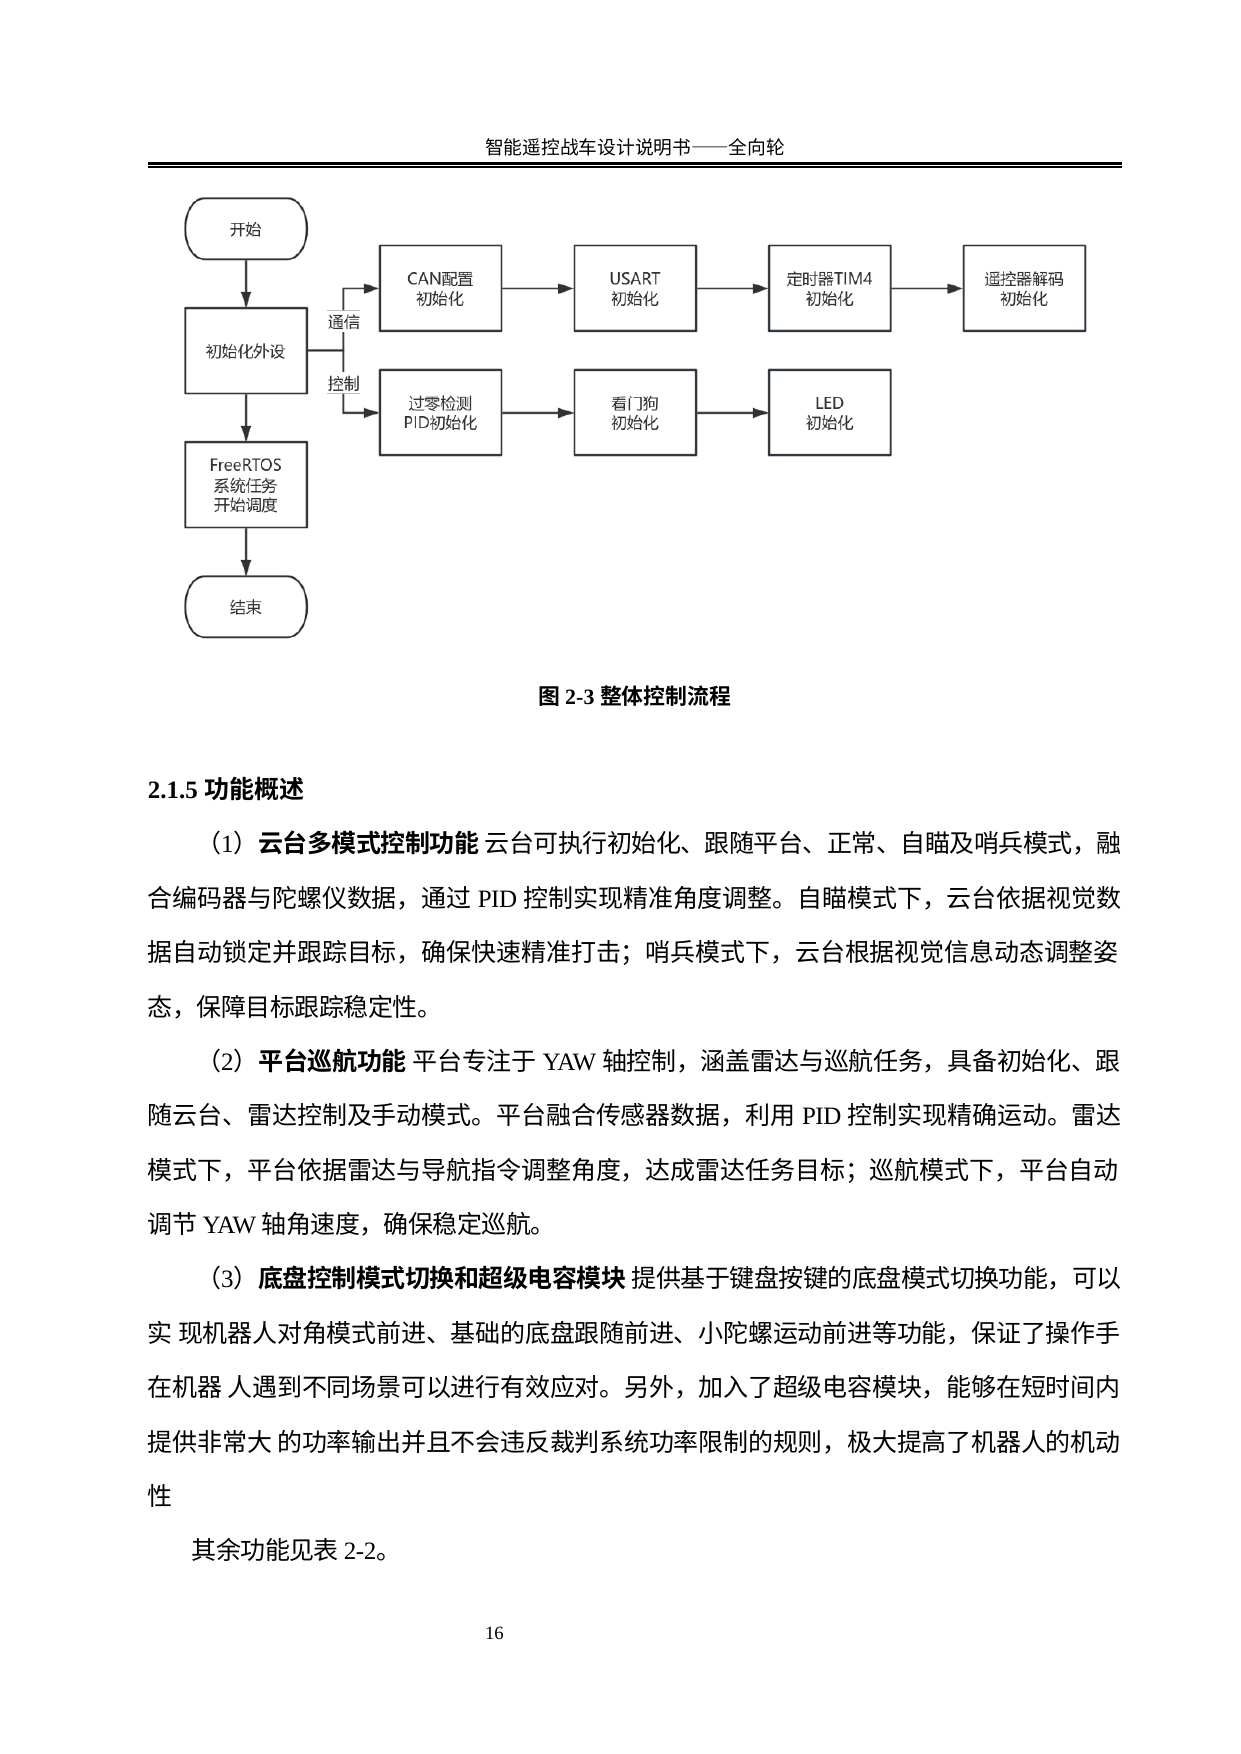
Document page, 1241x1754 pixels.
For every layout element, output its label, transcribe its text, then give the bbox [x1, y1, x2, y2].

text 2.1.5 功能概述 [148, 769, 1122, 806]
list 云台多模式控制功能 云台可执行初始化、跟随平台、正常、自瞄及哨兵模式，融合编码器与陀螺仪数据，通过 PID 控制实现精准角度调整。自瞄模式下，云台依据视觉数据自动锁定并跟踪目标，确保快速精准打击；哨兵模式下，云台根据视觉信息动态调整姿态，保障目标跟踪稳定性。 [148, 824, 1122, 1023]
text 其余功能见表2-2。 [148, 1531, 1122, 1567]
list 平台巡航功能 平台专注于 YAW 轴控制，涵盖雷达与巡航任务，具备初始化、跟随云台、雷达控制及手动模式。平台融合传感器数据，利用 PID 控制实现精确运动。雷达模式下，平台依据雷达与导航指令调整角度，达成雷达任务目标；巡航模式下，平台自动调节 YAW 轴角速度，确保稳定巡航。 [148, 1041, 1122, 1241]
picture [154, 168, 1115, 667]
list 底盘控制模式切换和超级电容模块 提供基于键盘按键的底盘模式切换功能，可以实 现机器人对角模式前进、基础的底盘跟随前进、小陀螺运动前进等功能，保证了操作手在机器 人遇到不同场景可以进行有效应对。另外，加入了超级电容模块，能够在短时间内提供非常大 的功率输出并且不会违反裁判系统功率限制的规则，极大提高了机器人的机动性 [148, 1259, 1122, 1513]
text 图2-3 整体控制流程 [148, 679, 1122, 711]
